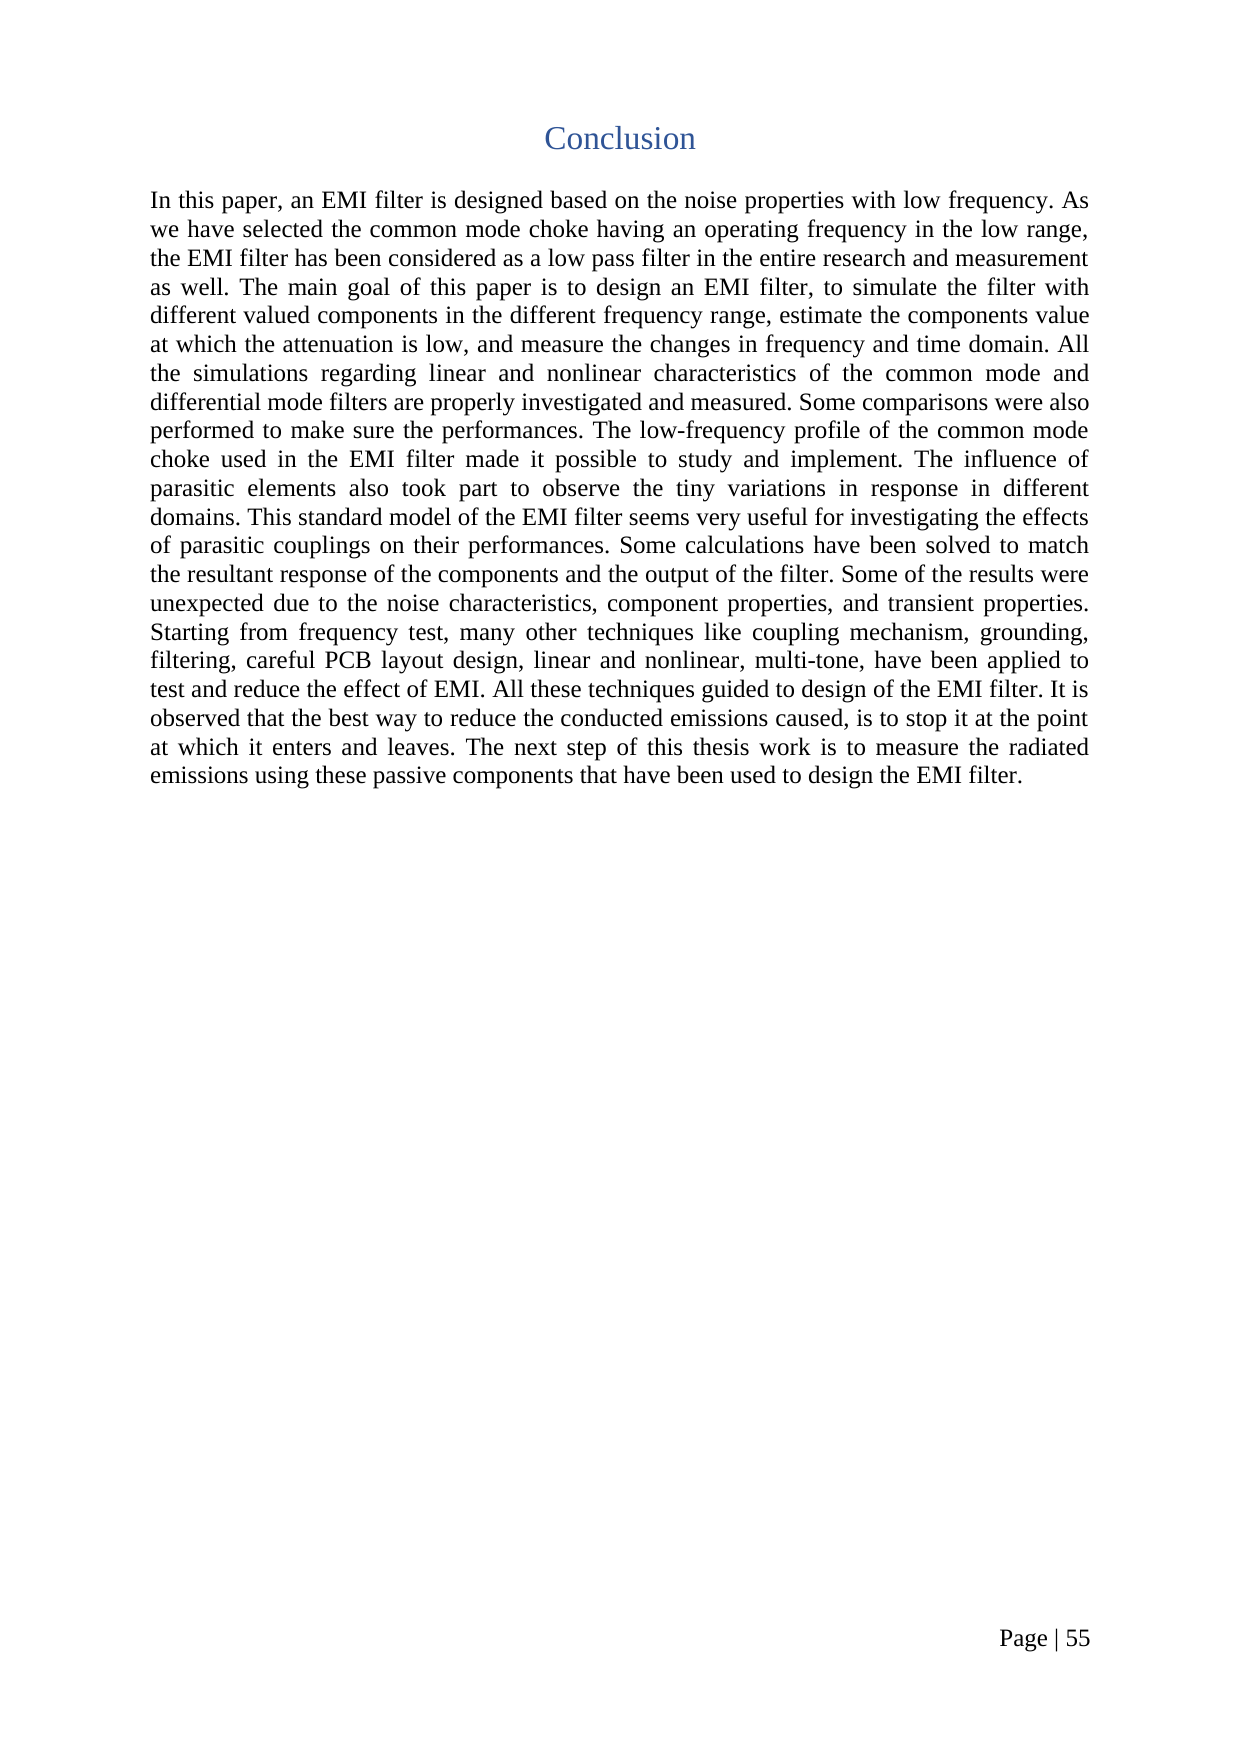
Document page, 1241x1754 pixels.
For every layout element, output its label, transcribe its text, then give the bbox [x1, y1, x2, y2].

subtitle Conclusion [150, 118, 1090, 157]
text In this paper, an EMI filter is designed based on the noise properties with low frequency. As we have selected the common mode choke having an operating frequency in the low range, the EMI filter has been considered as a low pass filter in the entire research and measurement as well. The main goal of this paper is to design an EMI filter, to simulate the filter with different valued components in the different frequency range, estimate the components value at which the attenuation is low, and measure the changes in frequency and time domain. All the simulations regarding linear and nonlinear characteristics of the common mode and differential mode filters are properly investigated and measured. Some comparisons were also performed to make sure the performances. The low-frequency profile of the common mode choke used in the EMI filter made it possible to study and implement. The influence of parasitic elements also took part to observe the tiny variations in response in different domains. This standard model of the EMI filter seems very useful for investigating the effects of parasitic couplings on their performances. Some calculations have been solved to match the resultant response of the components and the output of the filter. Some of the results were unexpected due to the noise characteristics, component properties, and transient properties. Starting from frequency test, many other techniques like coupling mechanism, grounding, filtering, careful PCB layout design, linear and nonlinear, multi-tone, have been applied to test and reduce the effect of EMI. All these techniques guided to design of the EMI filter. It is observed that the best way to reduce the conducted emissions caused, is to stop it at the point at which it enters and leaves. The next step of this thesis work is to measure the radiated emissions using these passive components that have been used to design the EMI filter. [150, 186, 1090, 789]
